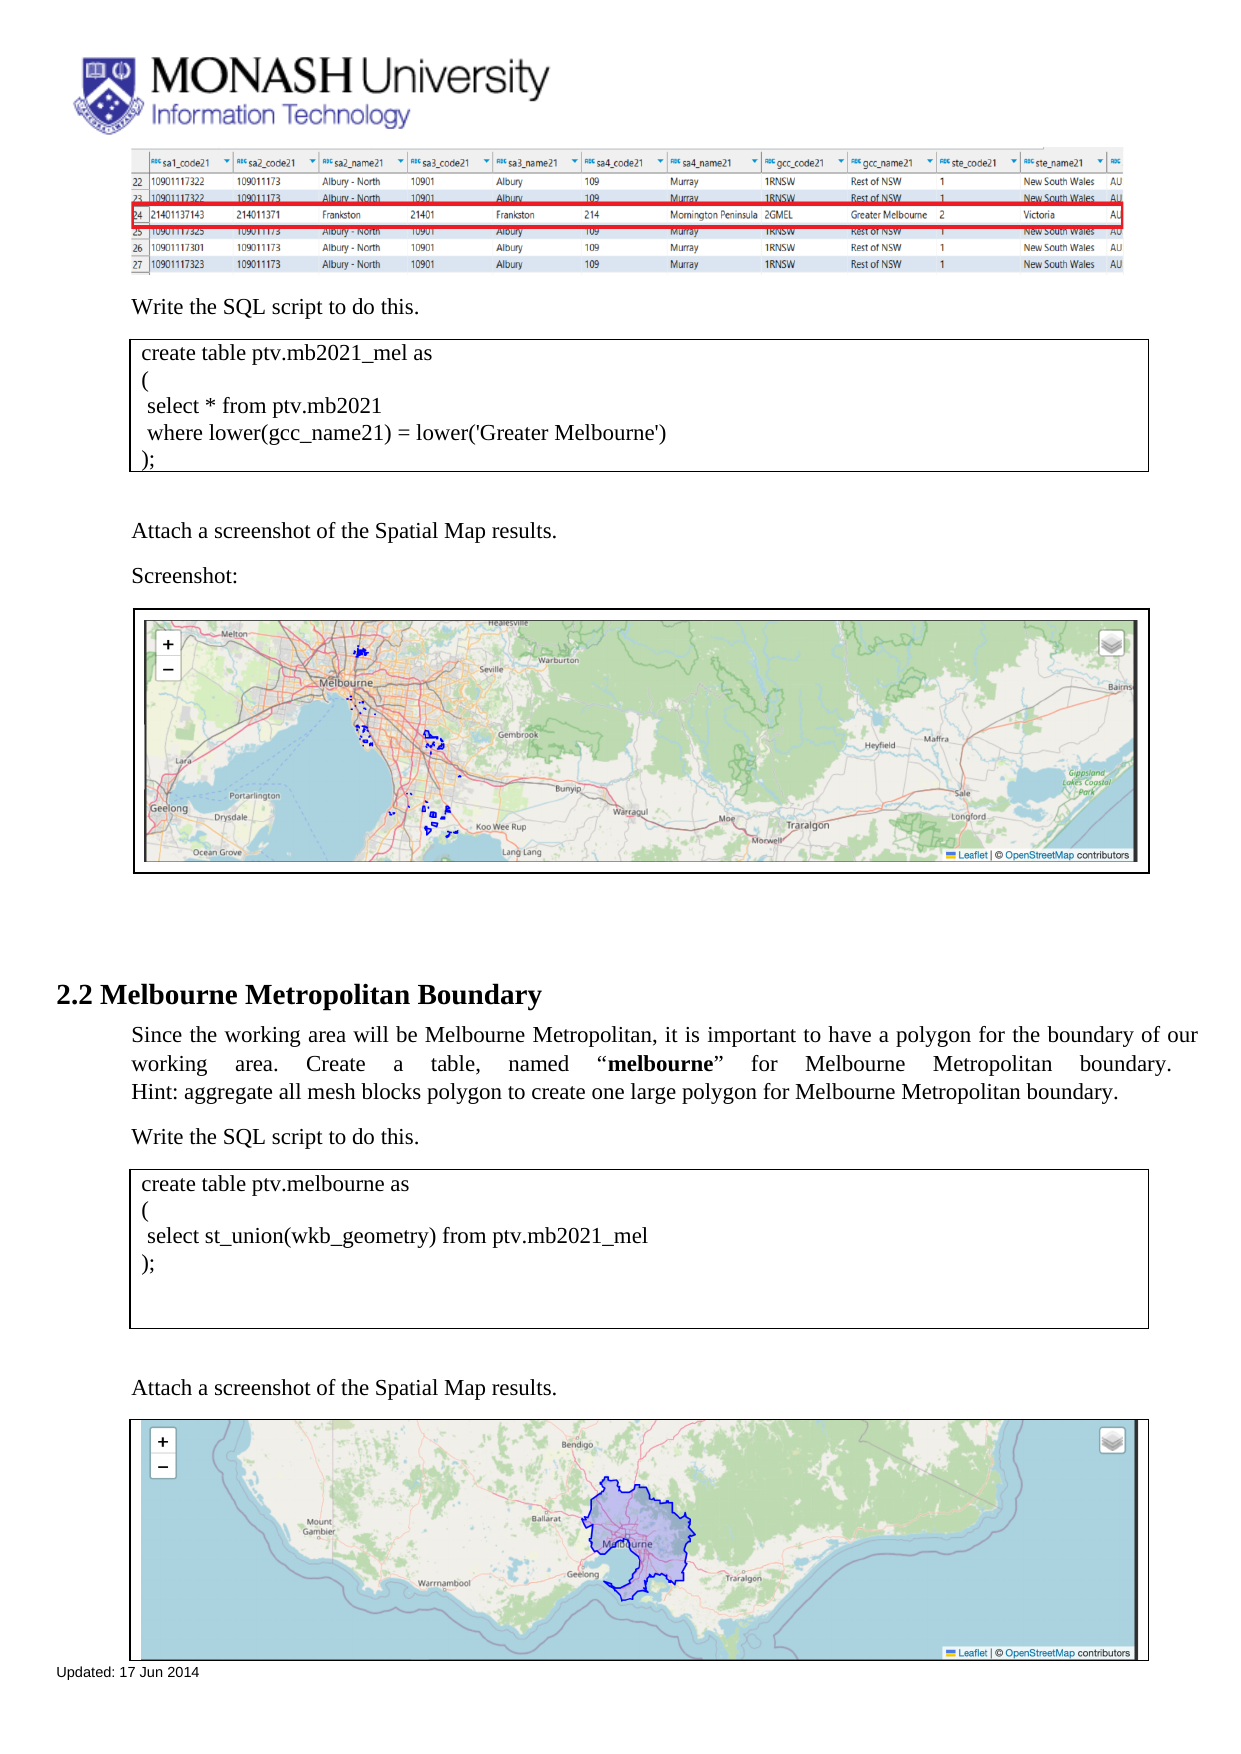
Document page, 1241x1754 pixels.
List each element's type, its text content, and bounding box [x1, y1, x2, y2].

table_header create table ptv.melbourne as ( select st_union(wkb_geometry) from ptv.mb2021_mel ); [131, 1170, 1148, 1328]
table_header [1139, 1420, 1148, 1659]
picture [144, 620, 1138, 862]
text Write the SQL script to do this. [131, 1123, 1200, 1150]
table_header create table ptv.mb2021_mel as ( select * from ptv.mb2021 where lower(gcc_name21) = lower('Greater Melbourne') ); [131, 340, 1148, 471]
subtitle 2.2 Melbourne Metropolitan Boundary [56, 977, 1200, 1011]
picture [141, 1420, 1139, 1660]
picture [56, 37, 1124, 275]
text Attach a screenshot of the Spatial Map results. [131, 517, 1200, 544]
text Attach a screenshot of the Spatial Map results. [131, 1374, 1200, 1400]
text Write the SQL script to do this. [131, 293, 1200, 320]
table_header [131, 1420, 141, 1659]
table_header [135, 610, 1148, 872]
text Since the working area will be Melbourne Metropolitan, it is important to have a polygon for the boundary of our working area. Create a table, named “melbourne” for Melbourne Metropolitan boundary. Hint: aggregate all mesh blocks polygon to create one large polygon for Melbourne Metropolitan boundary. [131, 1021, 1200, 1105]
text Screenshot: [94, 562, 1200, 589]
